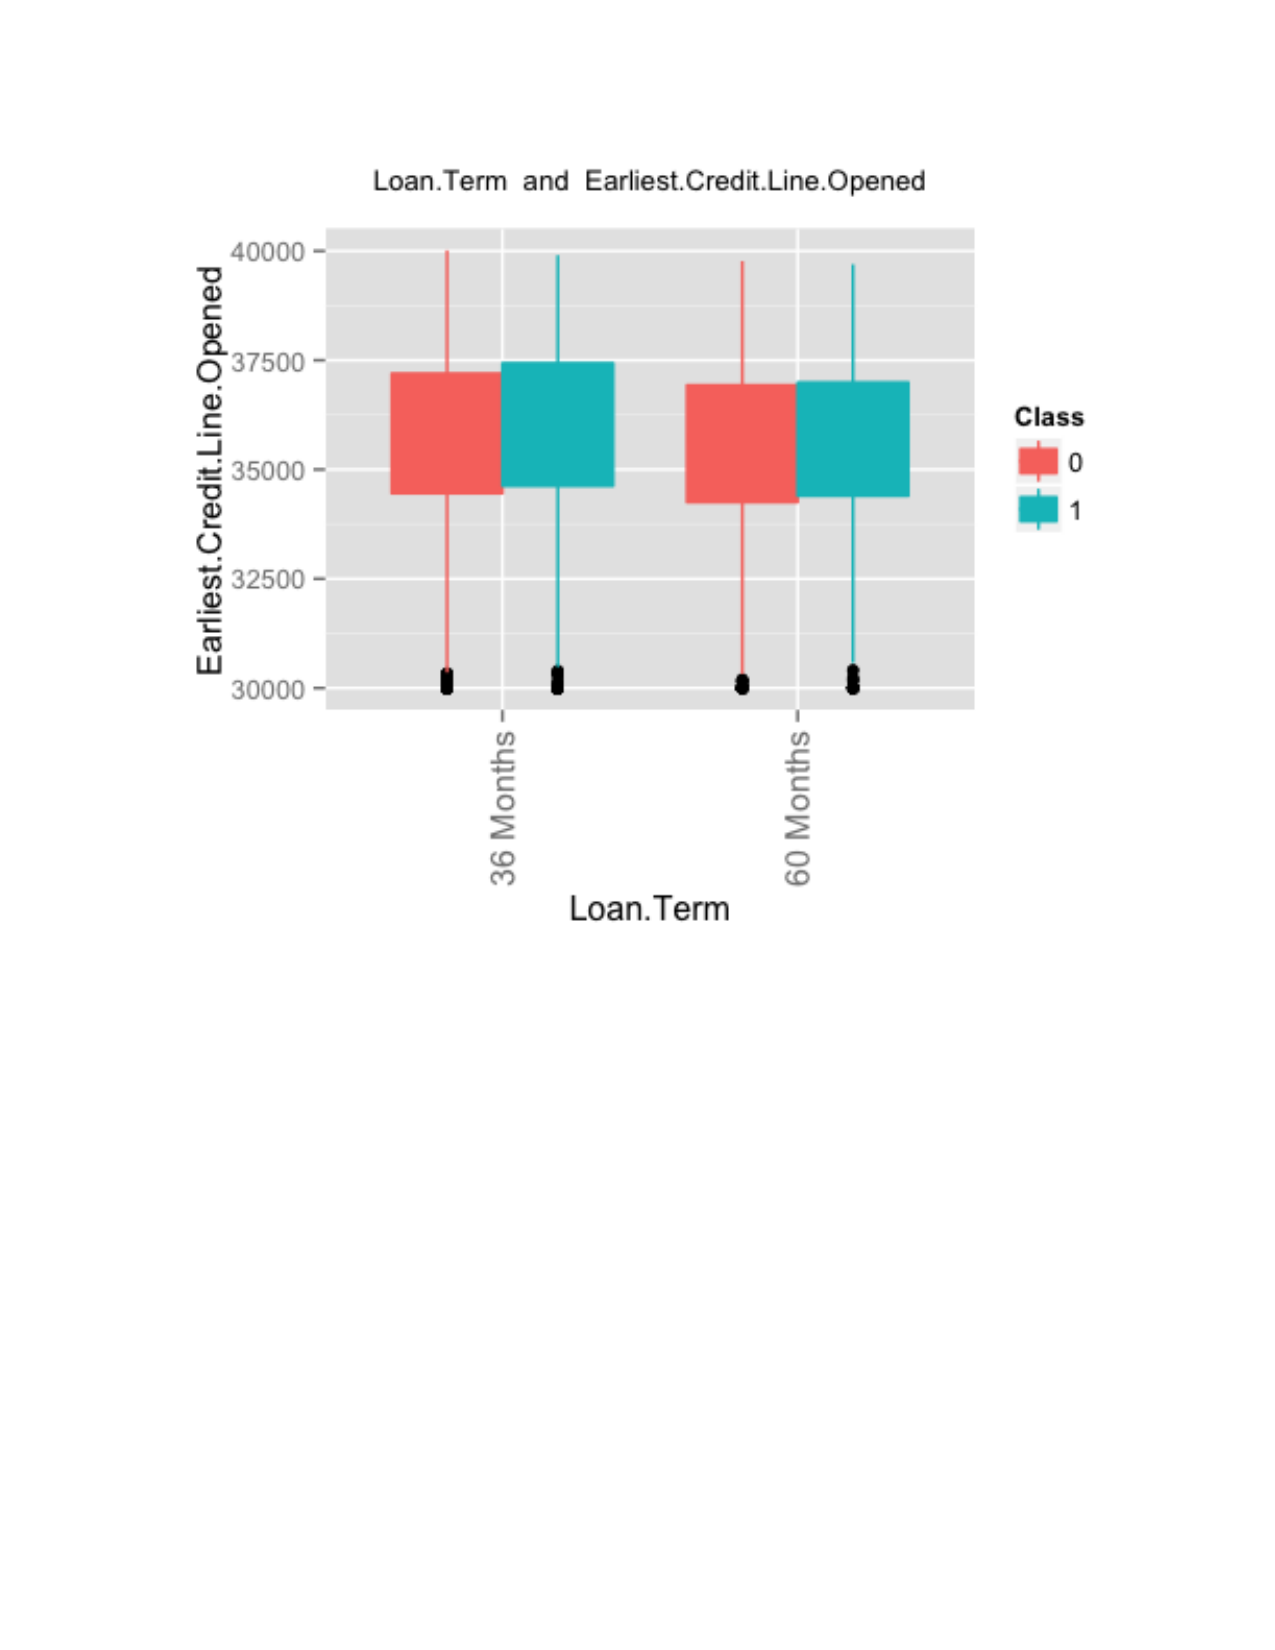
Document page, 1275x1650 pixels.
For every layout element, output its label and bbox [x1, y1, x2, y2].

picture [168, 150, 1169, 950]
